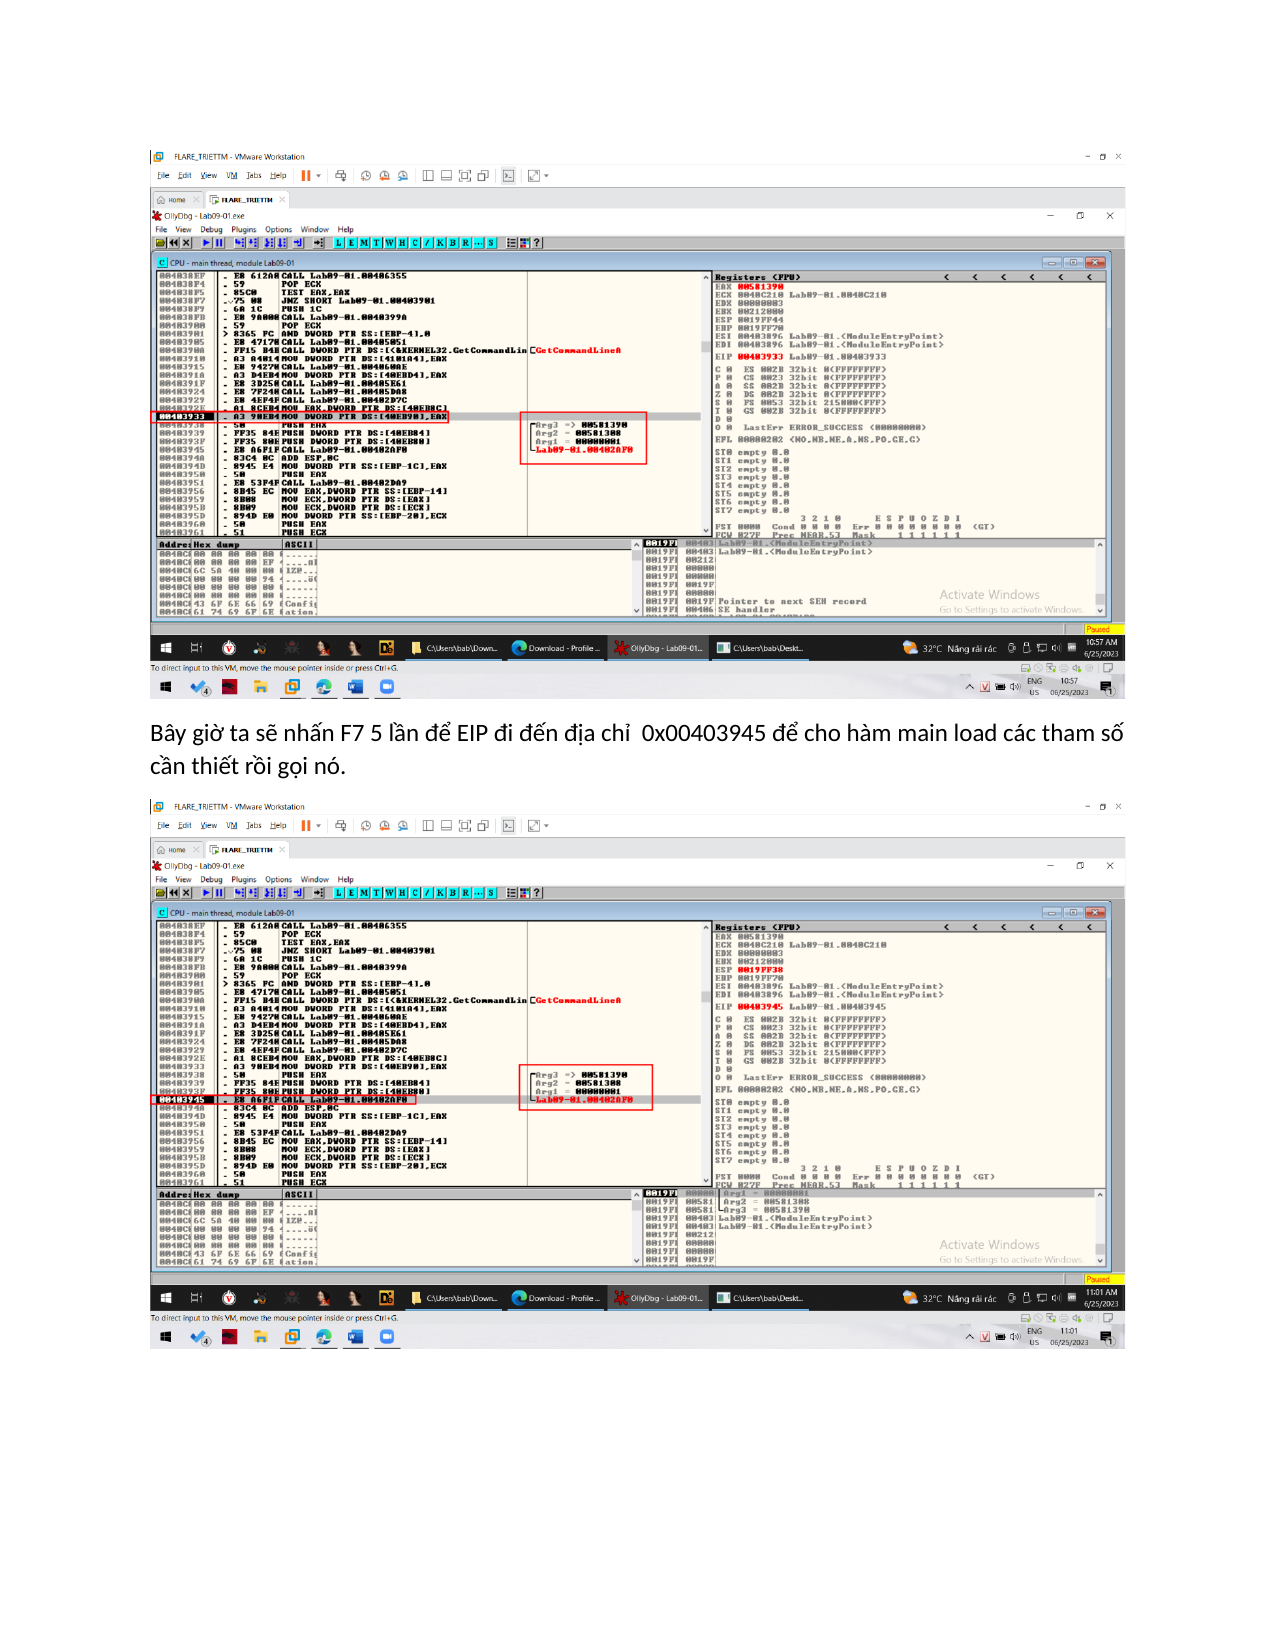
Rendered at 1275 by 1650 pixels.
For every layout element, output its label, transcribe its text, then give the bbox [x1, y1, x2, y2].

picture [150, 150, 1125, 699]
text Bây giờ ta sẽ nhấn F7 5 lần để EIP đi đến địa chỉ 0x00403945 để cho hàm main load các tham số cần thiết rồi gọi nó. [150, 717, 1125, 781]
picture [150, 799, 1125, 1349]
